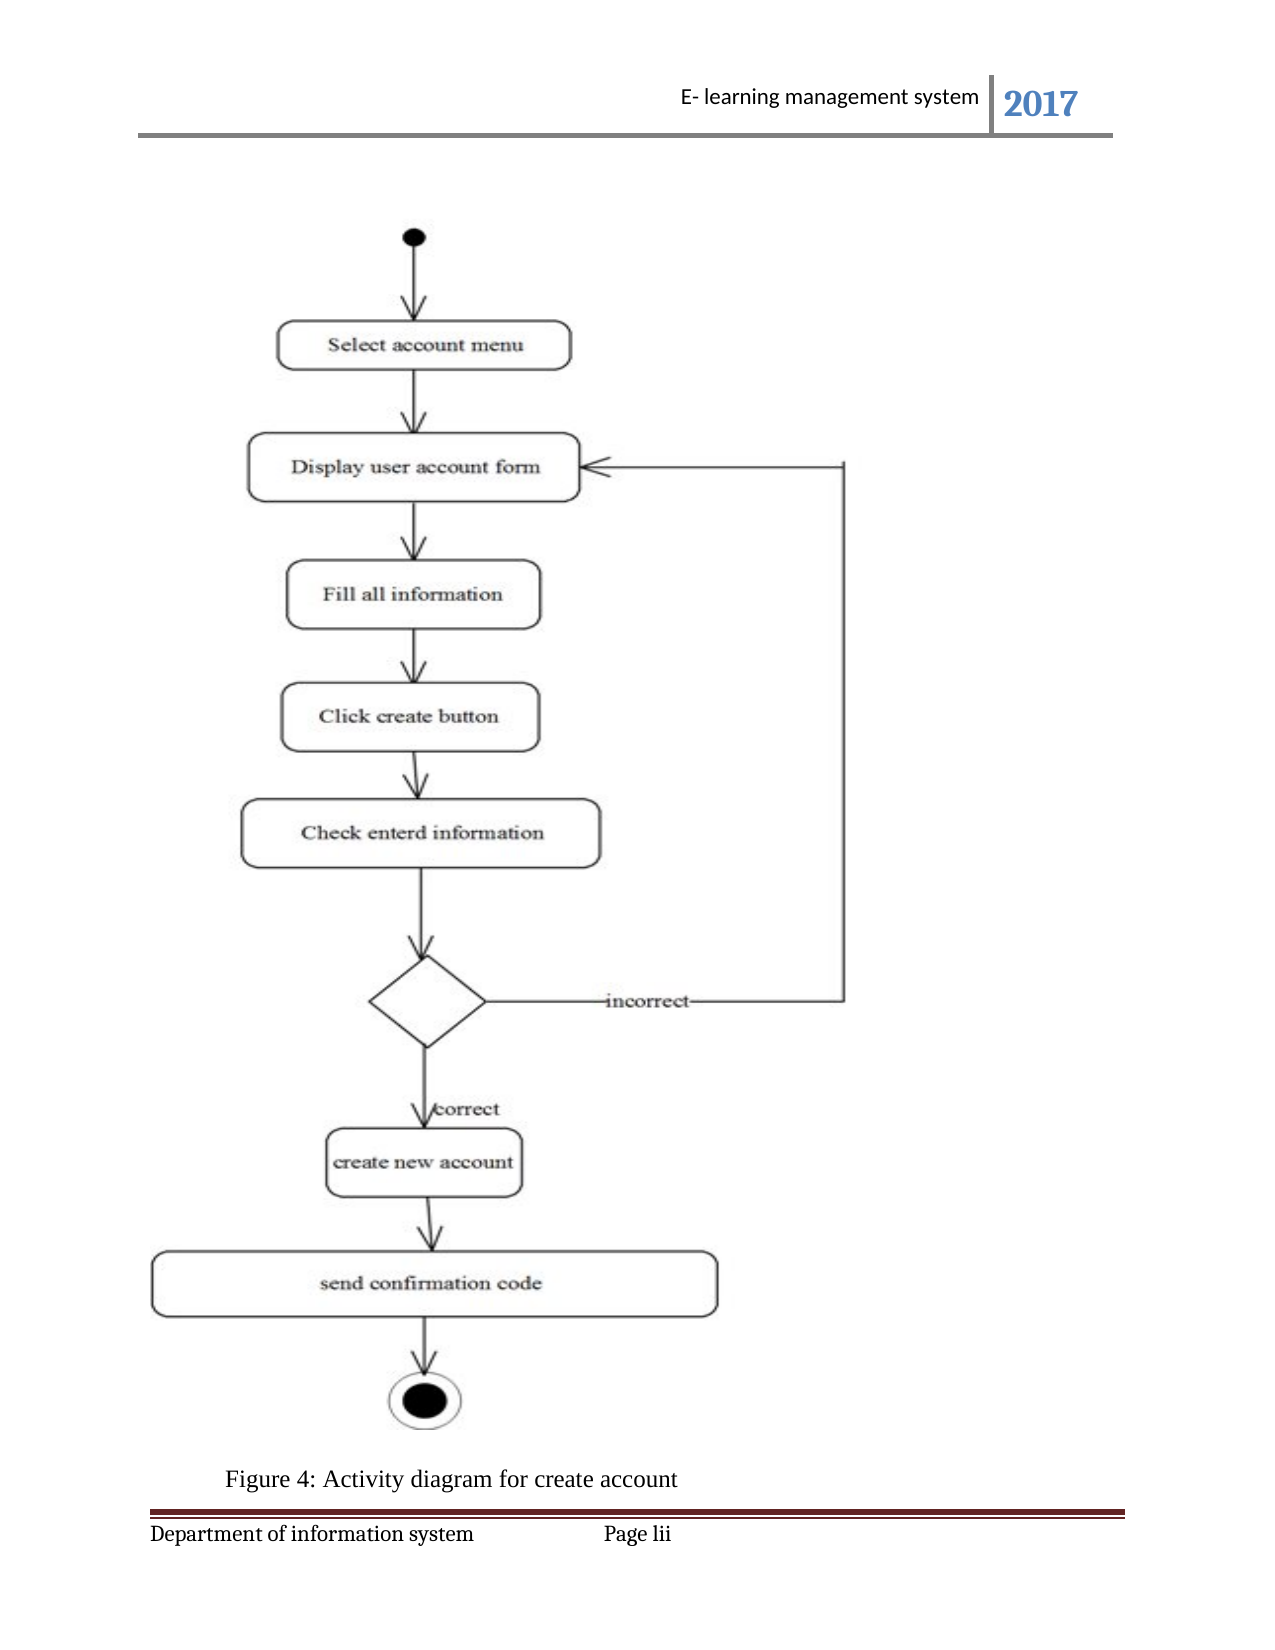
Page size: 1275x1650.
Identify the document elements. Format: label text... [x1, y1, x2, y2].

picture [150, 207, 893, 1430]
